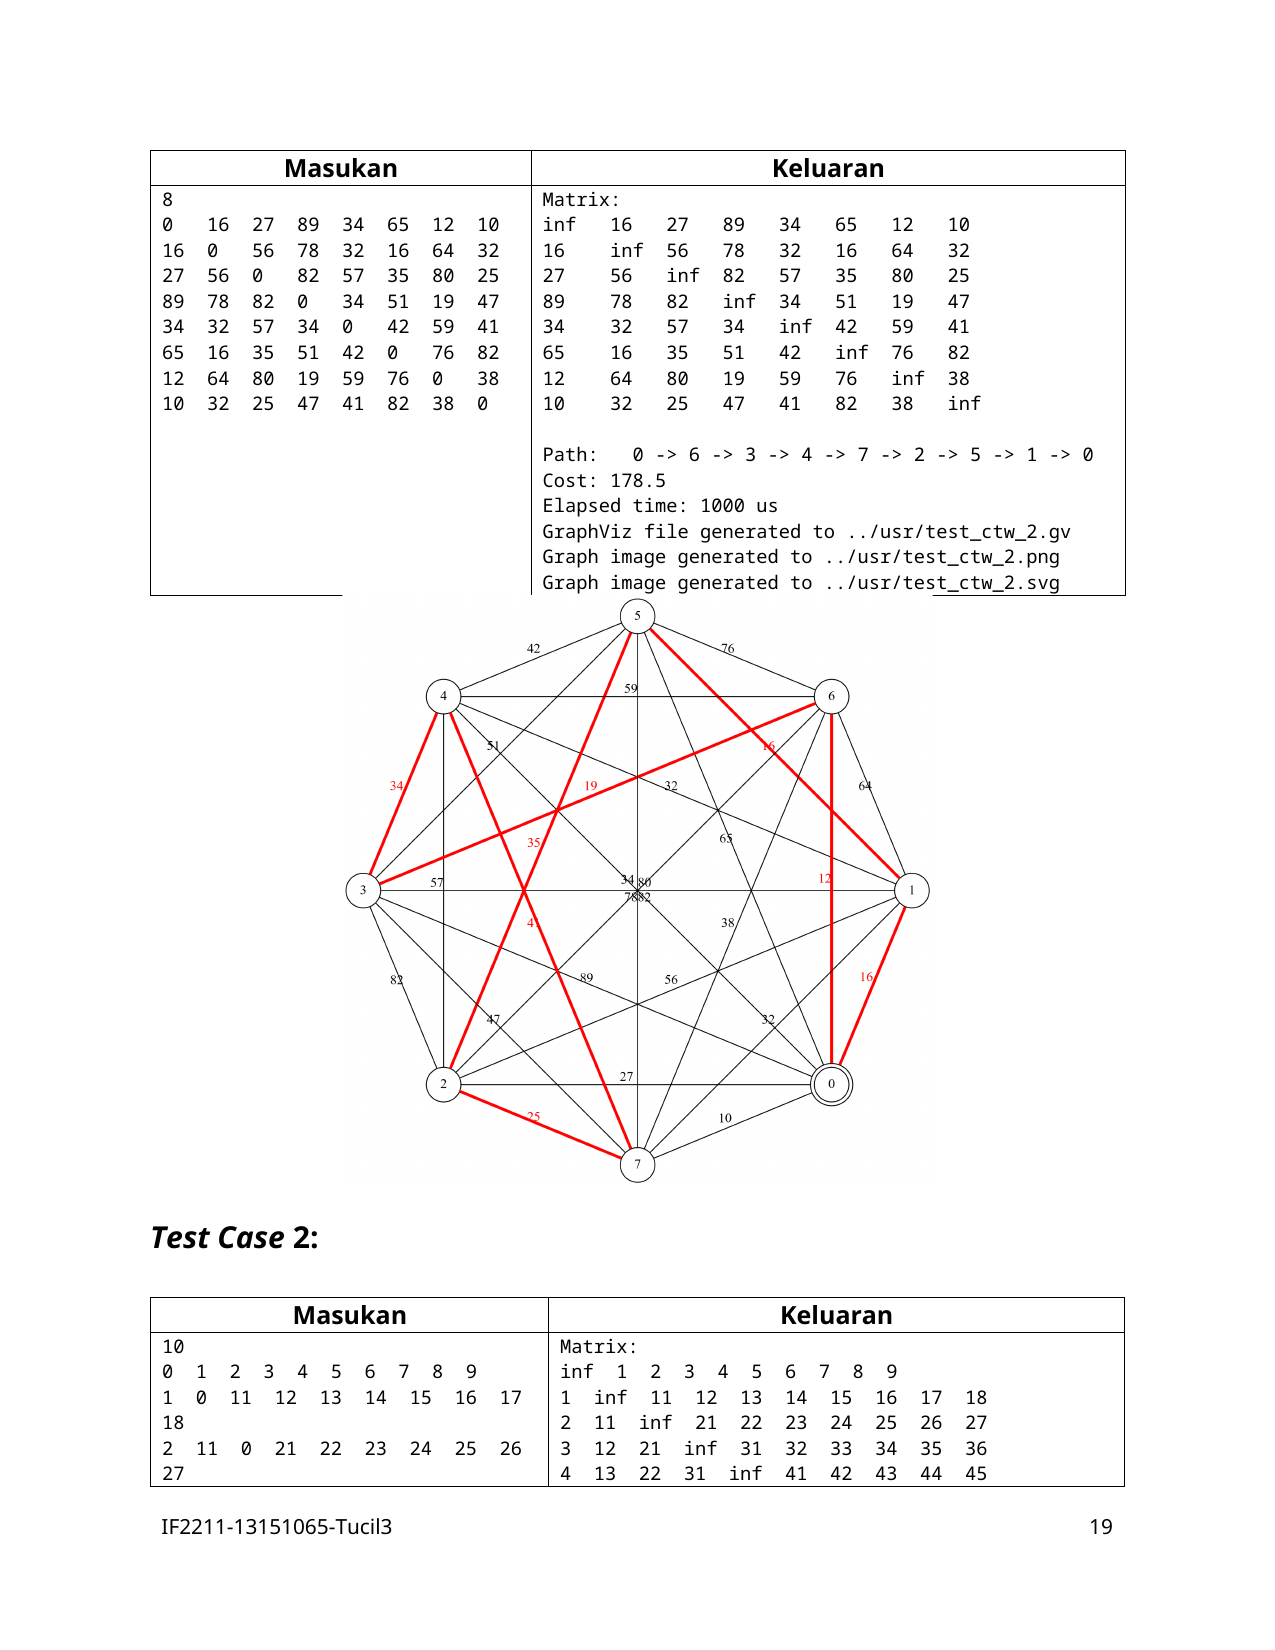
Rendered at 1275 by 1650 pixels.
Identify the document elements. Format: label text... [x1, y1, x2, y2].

table_cell Matrix: inf 16 27 89 34 65 12 10 16 inf 56 78 32 16 64 32 27 56 inf 82 57 35 80 25 89 78 82 inf 34 51 19 47 34 32 57 34 inf 42 59 41 65 16 35 51 42 inf 76 82 12 64 80 19 59 76 inf 38 10 32 25 47 41 82 38 inf Path: 0 -> 6 -> 3 -> 4 -> 7 -> 2 -> 5 -> 1 -> 0 Cost: 178.5 Elapsed time: 1000 us GraphViz file generated to ../usr/test_ctw_2.gv Graph image generated to ../usr/test_ctw_2.png Graph image generated to ../usr/test_ctw_2.svg [532, 186, 1125, 594]
table_header Masukan [151, 151, 531, 185]
table_header Keluaran [549, 1298, 1124, 1332]
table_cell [151, 1333, 548, 1486]
table_header Keluaran [532, 151, 1125, 185]
table_cell 8 0 16 27 89 34 65 12 10 16 0 56 78 32 16 64 32 27 56 0 82 57 35 80 25 89 78 82 0 34 51 19 47 34 32 57 34 0 42 59 41 65 16 35 51 42 0 76 82 12 64 80 19 59 76 0 38 10 32 25 47 41 82 38 0 [151, 186, 531, 594]
picture [342, 595, 933, 1186]
table_header Masukan [151, 1298, 548, 1332]
subtitle Test Case 2: [150, 1216, 1125, 1257]
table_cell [549, 1333, 1124, 1486]
